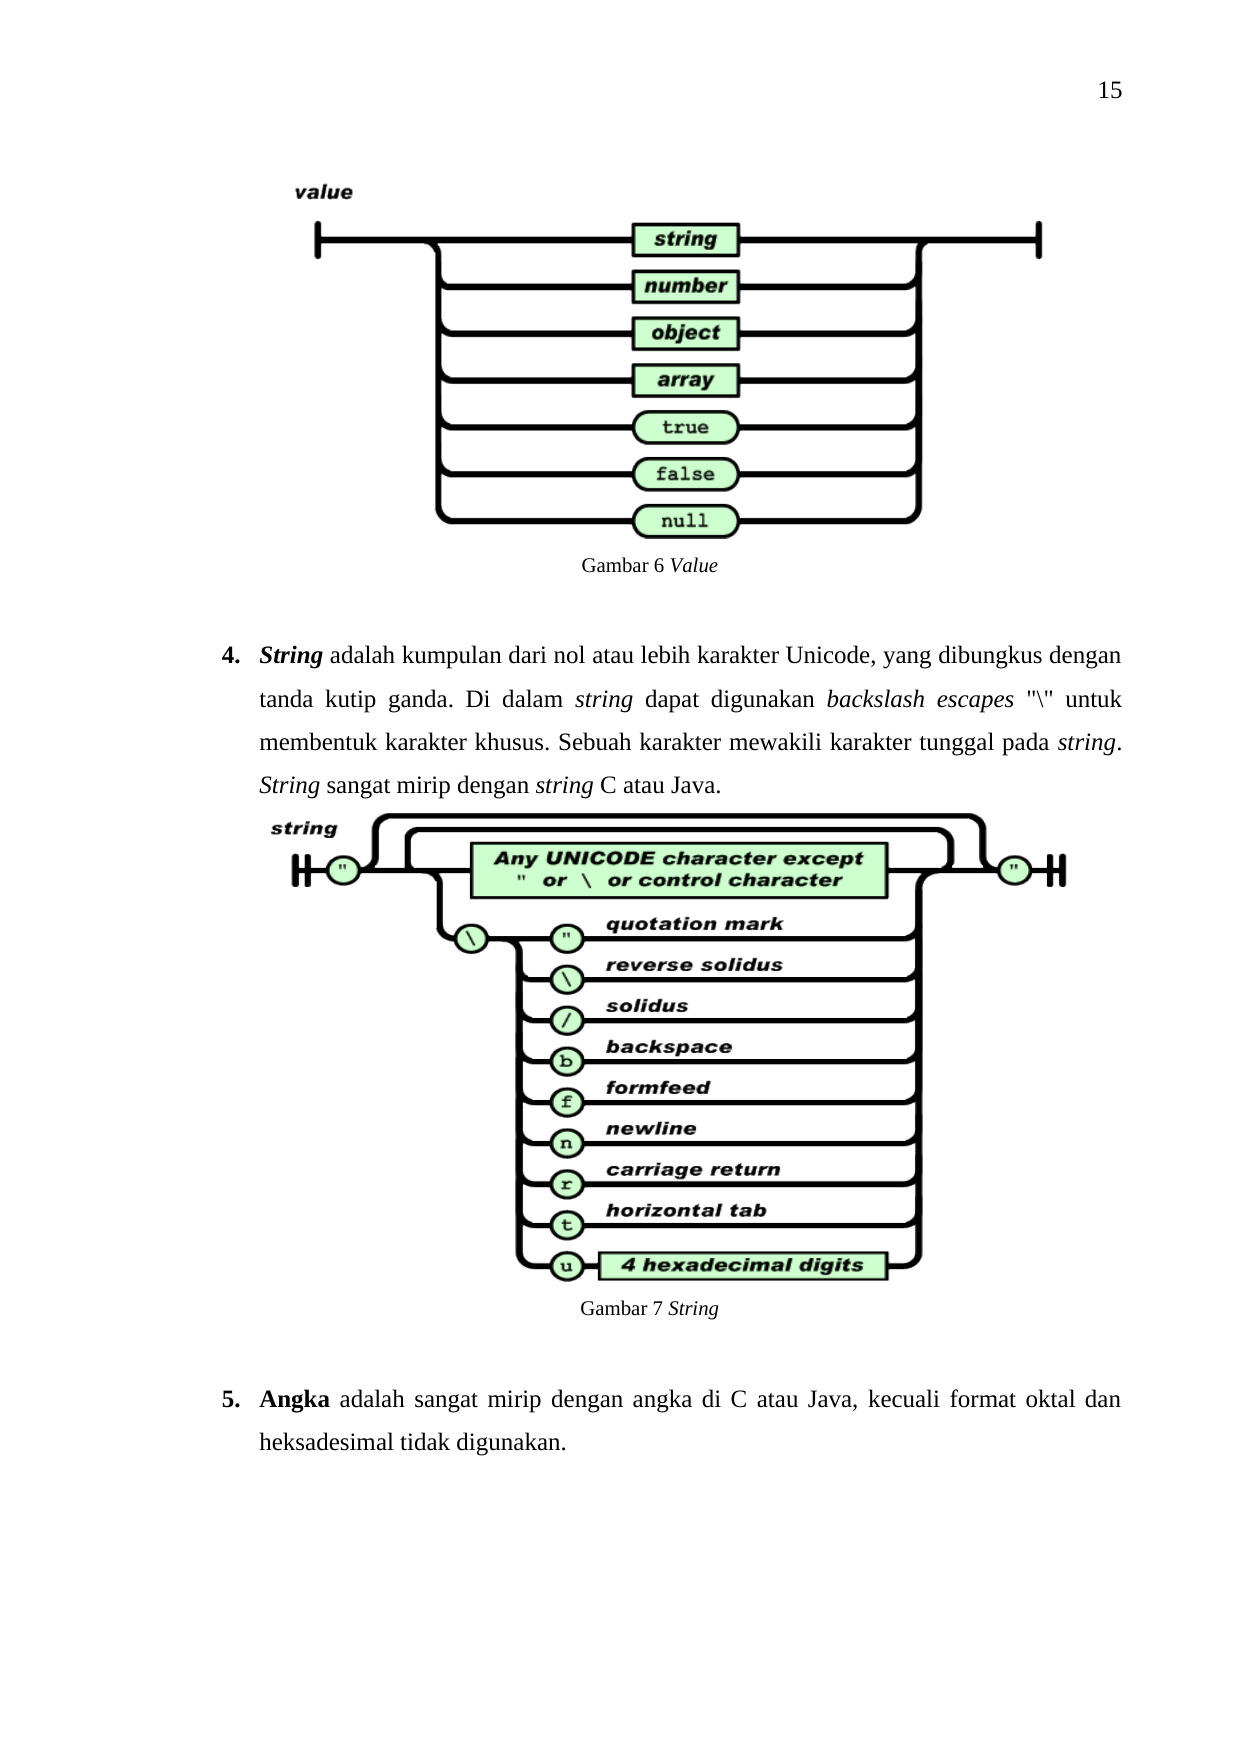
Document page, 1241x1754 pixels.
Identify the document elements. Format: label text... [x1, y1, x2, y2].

picture [270, 813, 1067, 1282]
list Angka adalah sangat mirip dengan angka di C atau Java, kecuali format oktal dan heksadesimal tidak digunakan. [222, 1384, 1122, 1456]
list String adalah kumpulan dari nol atau lebih karakter Unicode, yang dibungkus dengan tanda kutip ganda. Di dalam string dapat digunakan backslash escapes "\" untuk membentuk karakter khusus. Sebuah karakter mewakili karakter tunggal pada string. String sangat mirip dengan string C atau Java. [222, 641, 1122, 799]
picture [294, 177, 1043, 539]
text Gambar 6 Value [177, 552, 1122, 577]
text Gambar 7 String [177, 1296, 1122, 1320]
